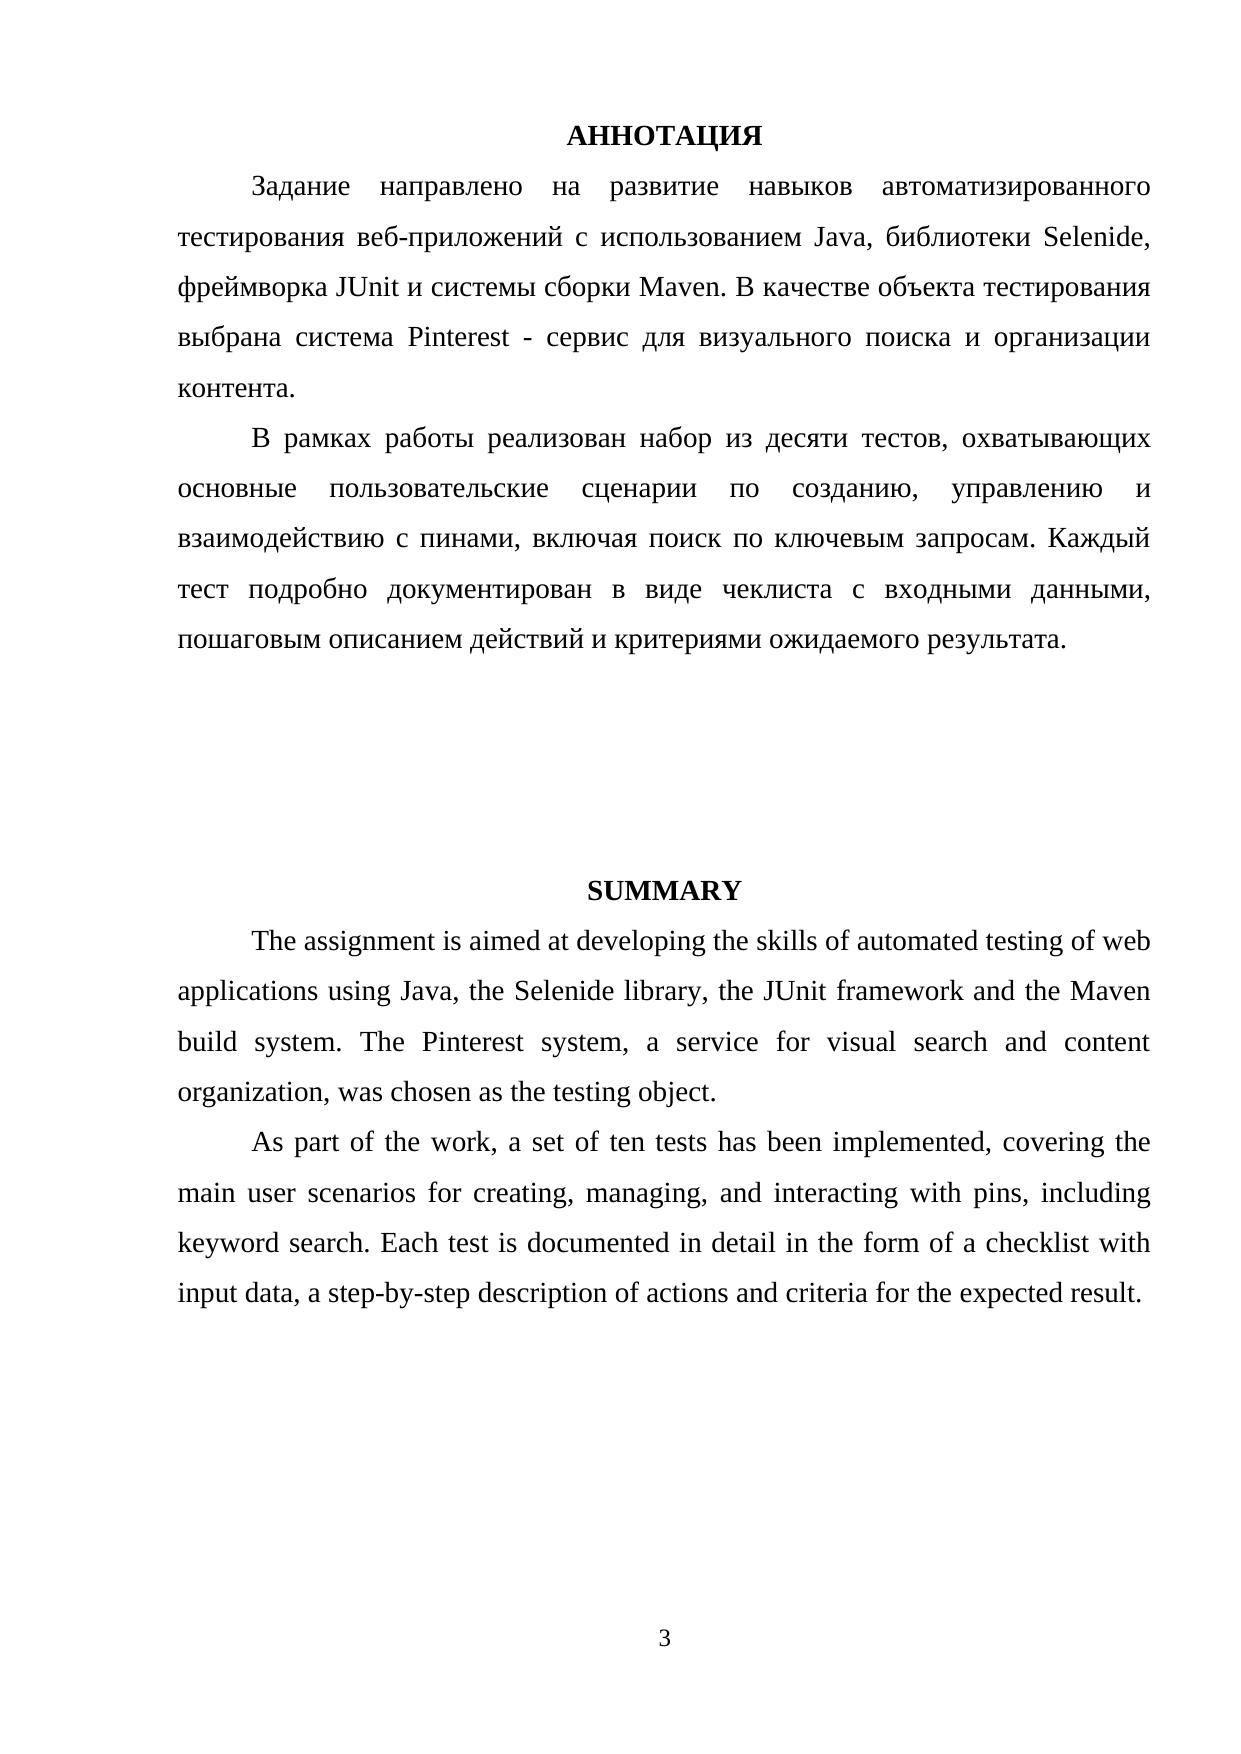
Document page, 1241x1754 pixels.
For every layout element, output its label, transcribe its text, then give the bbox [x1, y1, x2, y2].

text The assignment is aimed at developing the skills of automated testing of web applications using Java, the Selenide library, the JUnit framework and the Maven build system. The Pinterest system, a service for visual search and content organization, was chosen as the testing object. [177, 923, 1152, 1108]
text В рамках работы реализован набор из десяти тестов, охватывающих основные пользовательские сценарии по созданию, управлению и взаимодействию с пинами, включая поиск по ключевым запросам. Каждый тест подробно документирован в виде чеклиста с входными данными, пошаговым описанием действий и критериями ожидаемого результата. [177, 420, 1152, 655]
text Аннотация [177, 118, 1152, 152]
text Задание направлено на развитие навыков автоматизированного тестирования веб-приложений с использованием Java, библиотеки Selenide, фреймворка JUnit и системы сборки Maven. В качестве объекта тестирования выбрана система Pinterest - сервис для визуального поиска и организации контента. [177, 168, 1152, 403]
text As part of the work, a set of ten tests has been implemented, covering the main user scenarios for creating, managing, and interacting with pins, including keyword search. Each test is documented in detail in the form of a checklist with input data, a step-by-step description of actions and criteria for the expected result. [177, 1124, 1152, 1309]
text Summary [177, 873, 1152, 906]
